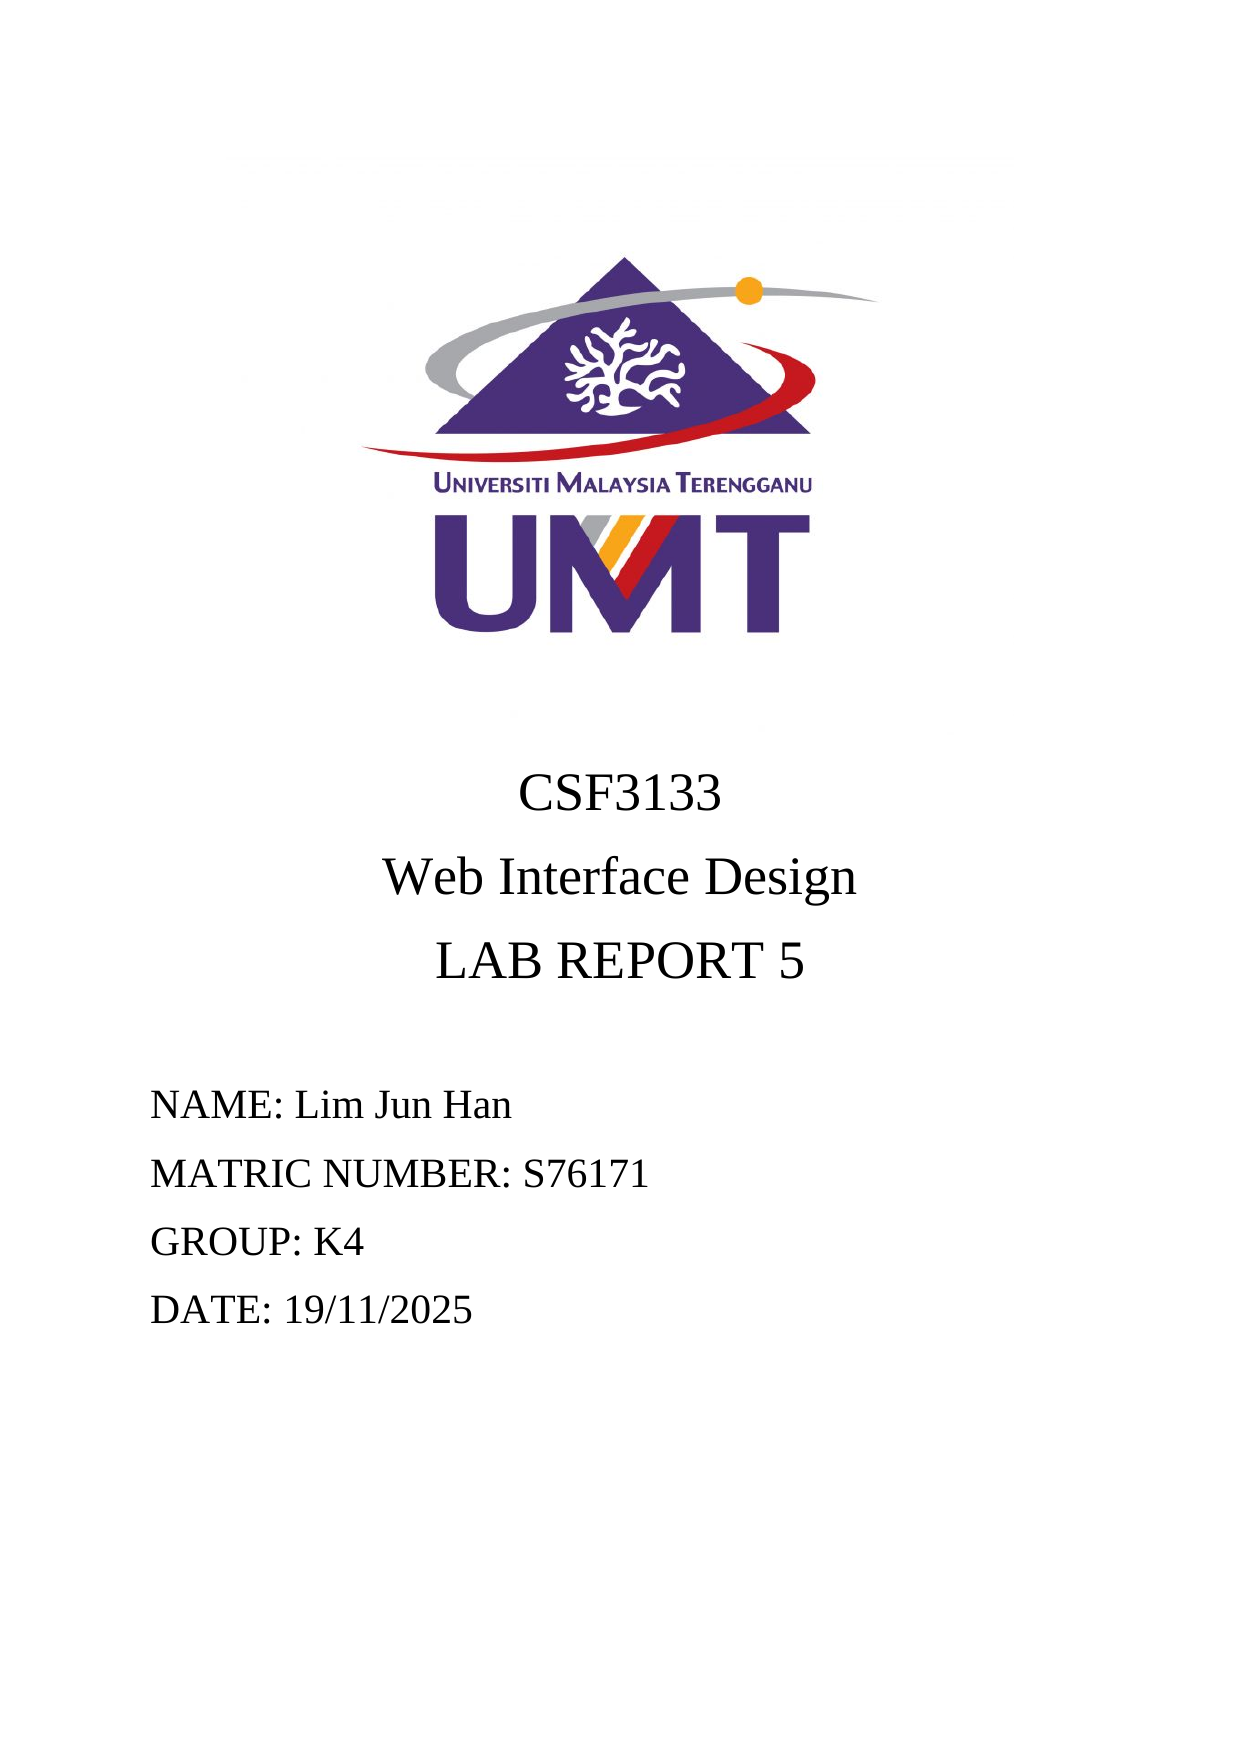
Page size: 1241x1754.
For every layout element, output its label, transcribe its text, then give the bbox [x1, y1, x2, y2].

text DATE: 19/11/2025 [150, 1285, 1090, 1333]
text Web Interface Design [150, 844, 1090, 906]
text MATRIC NUMBER: S76171 [150, 1148, 1090, 1196]
text NAME: Lim Jun Han [150, 1080, 1090, 1128]
text CSF3133 [150, 760, 1090, 822]
text LAB REPORT 5 [150, 928, 1090, 990]
text GROUP: K4 [150, 1216, 1090, 1264]
picture [226, 150, 1014, 741]
